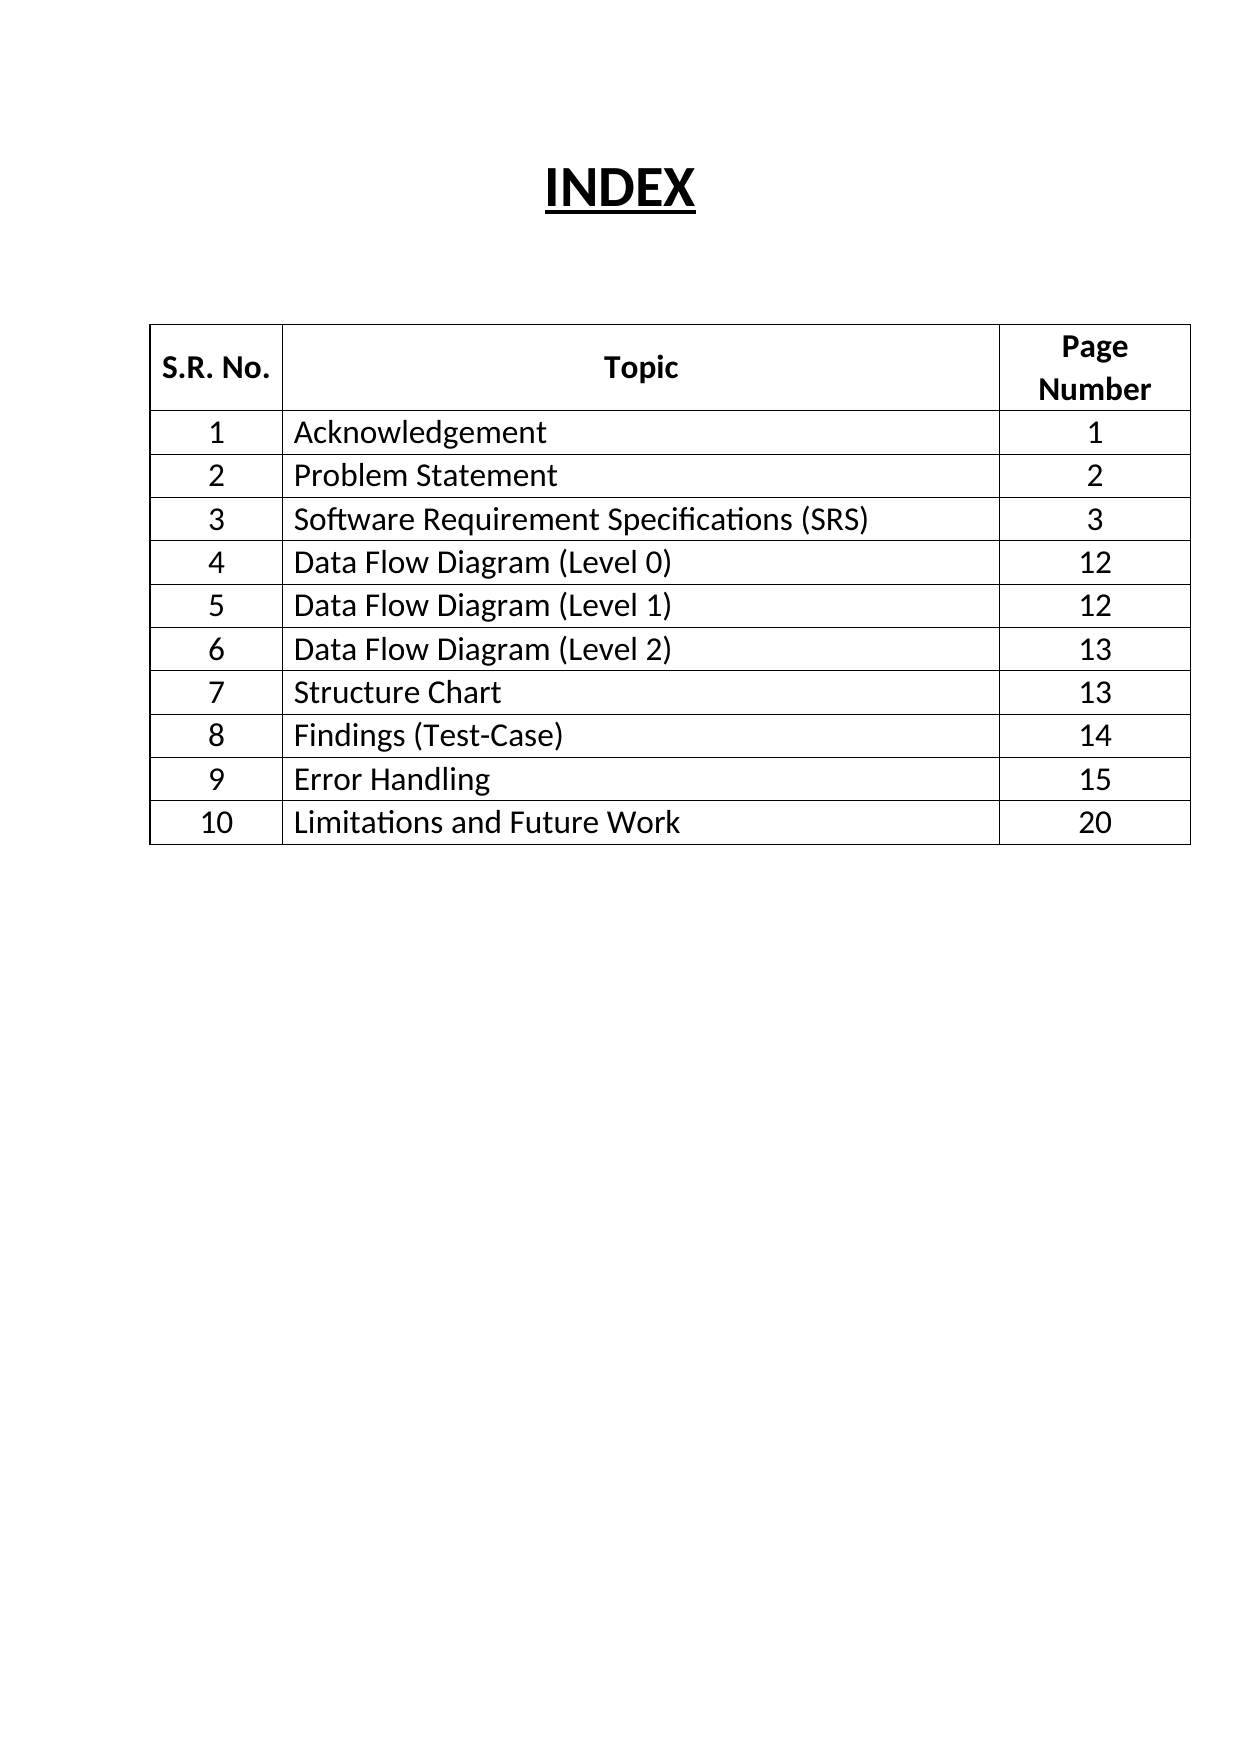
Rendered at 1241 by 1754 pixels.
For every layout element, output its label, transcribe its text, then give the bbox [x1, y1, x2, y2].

table_cell Acknowledgement [283, 411, 999, 453]
table_cell 8 [151, 715, 282, 757]
table_cell 7 [151, 671, 282, 713]
table_cell 6 [151, 628, 282, 670]
table_cell 1 [151, 411, 282, 453]
table_cell 9 [151, 758, 282, 800]
table_cell 13 [1000, 628, 1190, 670]
table_cell 10 [151, 801, 282, 843]
table_cell 12 [1000, 585, 1190, 627]
table_cell 2 [151, 455, 282, 497]
table_cell Software Requirement Specifications (SRS) [283, 498, 999, 540]
table_cell Data Flow Diagram (Level 0) [283, 541, 999, 583]
table_cell 2 [1000, 455, 1190, 497]
table_cell 4 [151, 541, 282, 583]
table_header Topic [283, 325, 999, 410]
table_header S.R. No. [151, 325, 282, 410]
table_cell Error Handling [283, 758, 999, 800]
table_cell Findings (Test-Case) [283, 715, 999, 757]
table_cell Data Flow Diagram (Level 2) [283, 628, 999, 670]
table_header Page Number [1000, 325, 1190, 410]
table_cell 3 [1000, 498, 1190, 540]
table_cell 3 [151, 498, 282, 540]
table_cell 15 [1000, 758, 1190, 800]
table_cell Limitations and Future Work [283, 801, 999, 843]
table_cell Problem Statement [283, 455, 999, 497]
table_cell 14 [1000, 715, 1190, 757]
table_cell 20 [1000, 801, 1190, 843]
table_cell 13 [1000, 671, 1190, 713]
text INDEX [150, 150, 1090, 221]
table_cell 12 [1000, 541, 1190, 583]
table_cell 5 [151, 585, 282, 627]
table_cell 1 [1000, 411, 1190, 453]
table_cell Structure Chart [283, 671, 999, 713]
table_cell Data Flow Diagram (Level 1) [283, 585, 999, 627]
